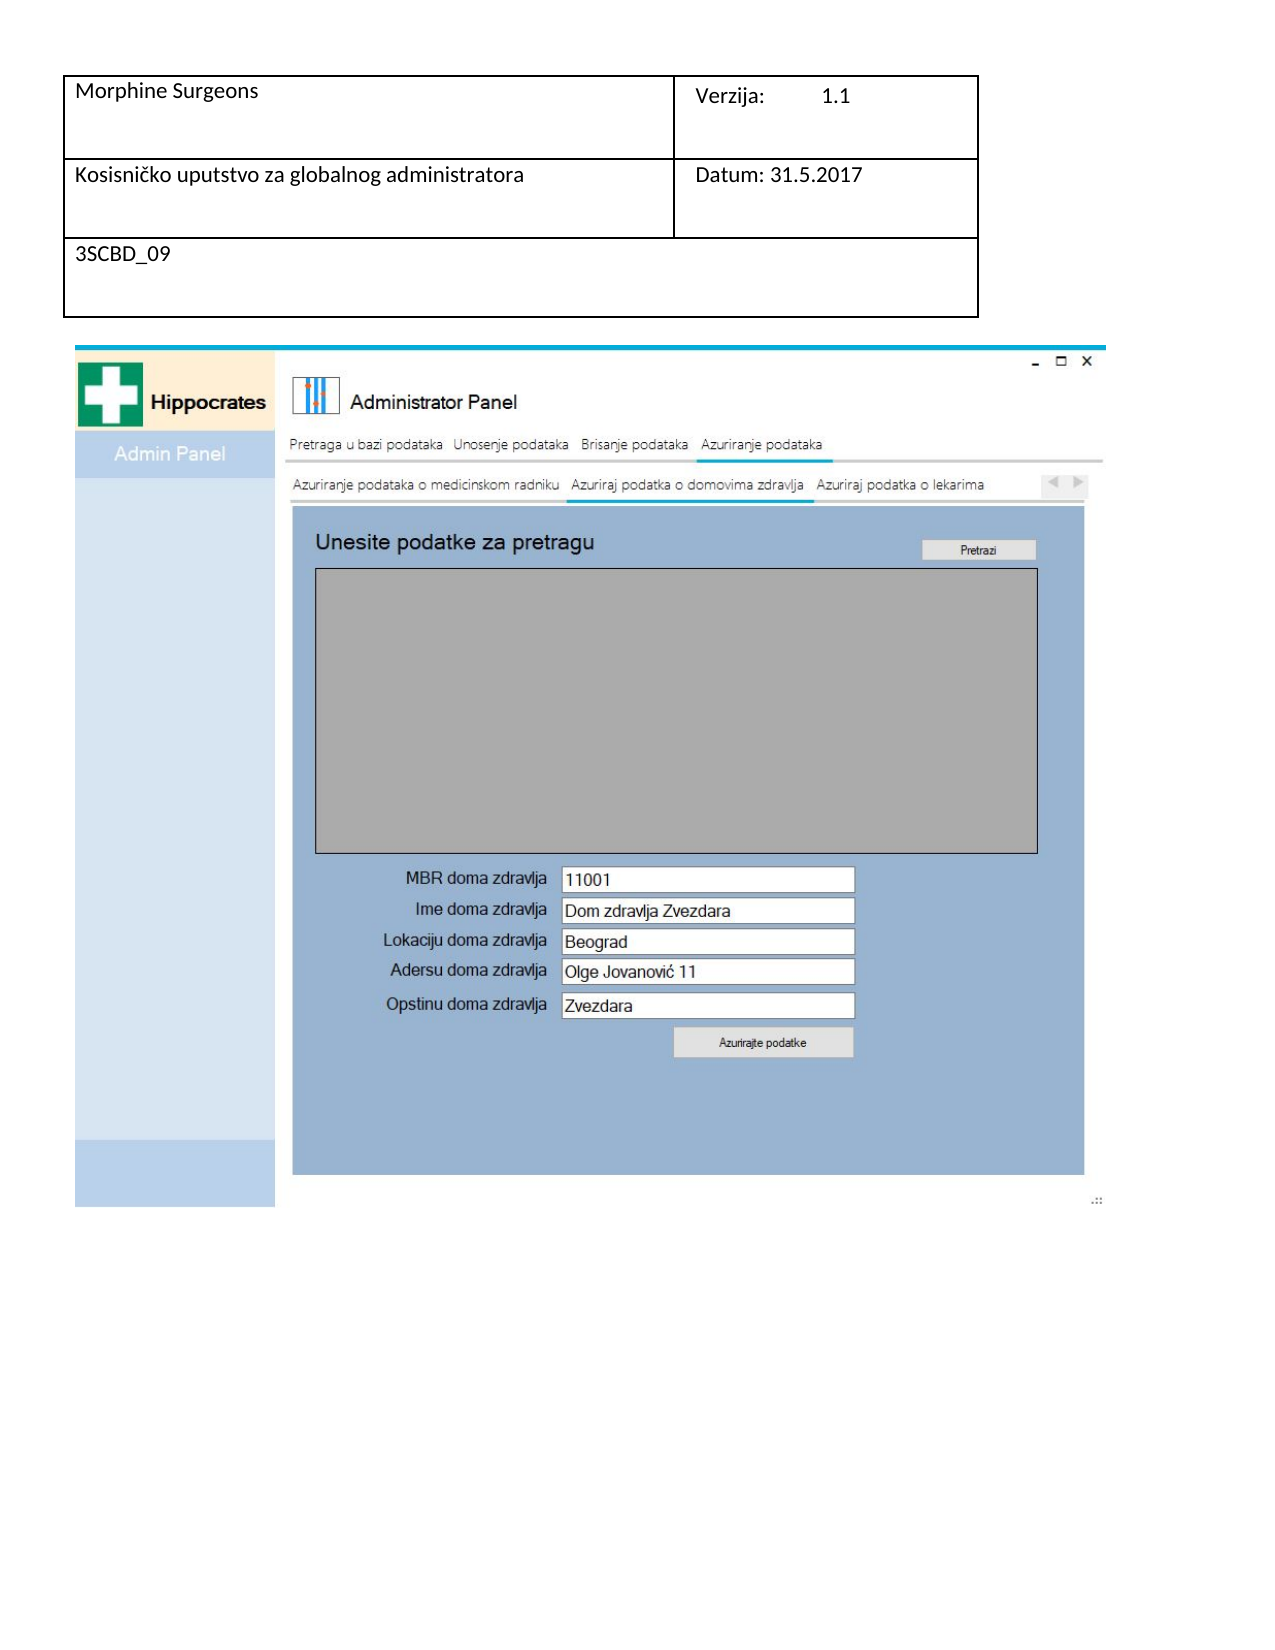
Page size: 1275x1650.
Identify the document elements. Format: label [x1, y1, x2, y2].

picture [75, 349, 1106, 1208]
